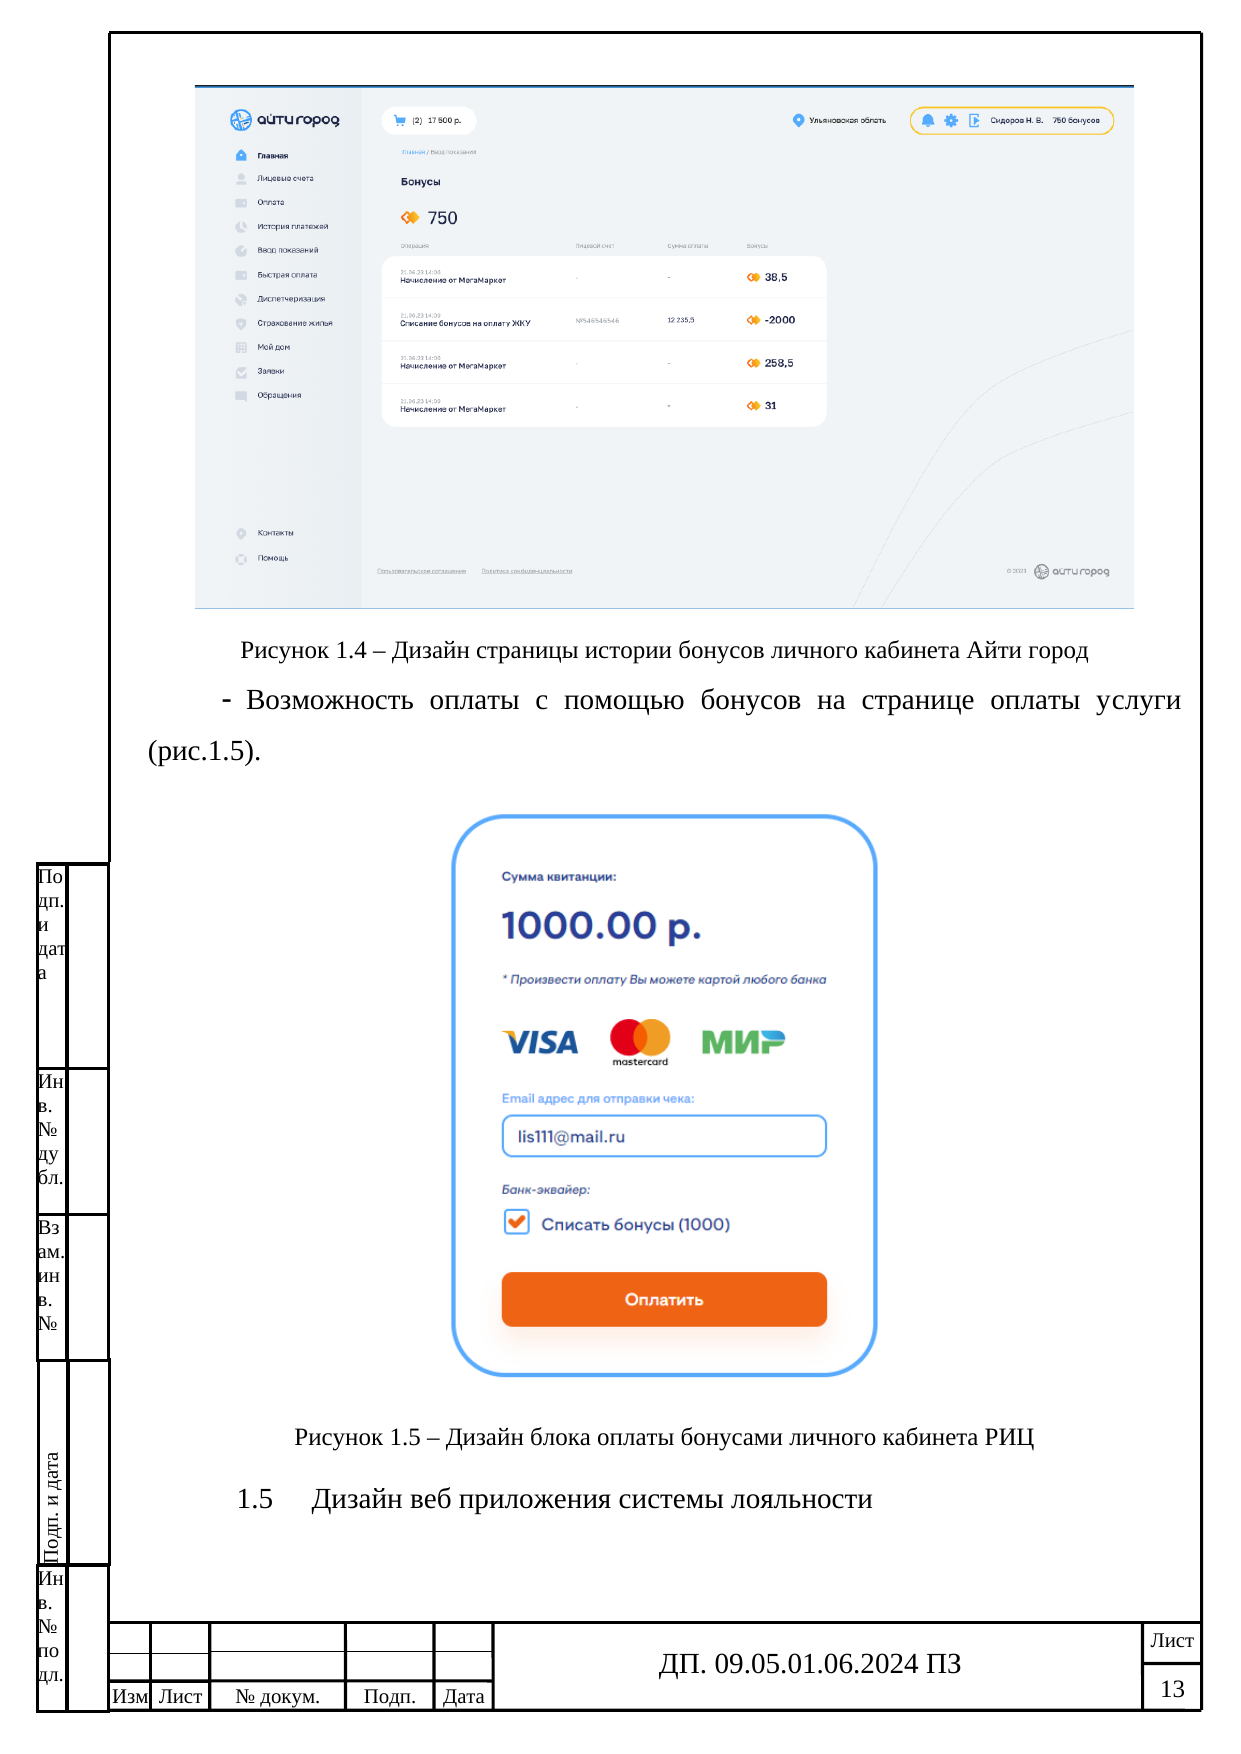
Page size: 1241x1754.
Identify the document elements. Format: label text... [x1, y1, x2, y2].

text Возможность оплаты с помощью бонусов на странице оплаты услуги (рис.1.5). [148, 682, 1181, 766]
list Дизайн веб приложения системы лояльности [236, 1482, 1181, 1515]
picture [194, 85, 1134, 609]
text Рисунок 1.4 – Дизайн страницы истории бонусов личного кабинета Айти город [148, 635, 1181, 664]
picture [446, 795, 883, 1404]
text Рисунок 1.5 – Дизайн блока оплаты бонусами личного кабинета РИЦ [148, 1422, 1181, 1451]
